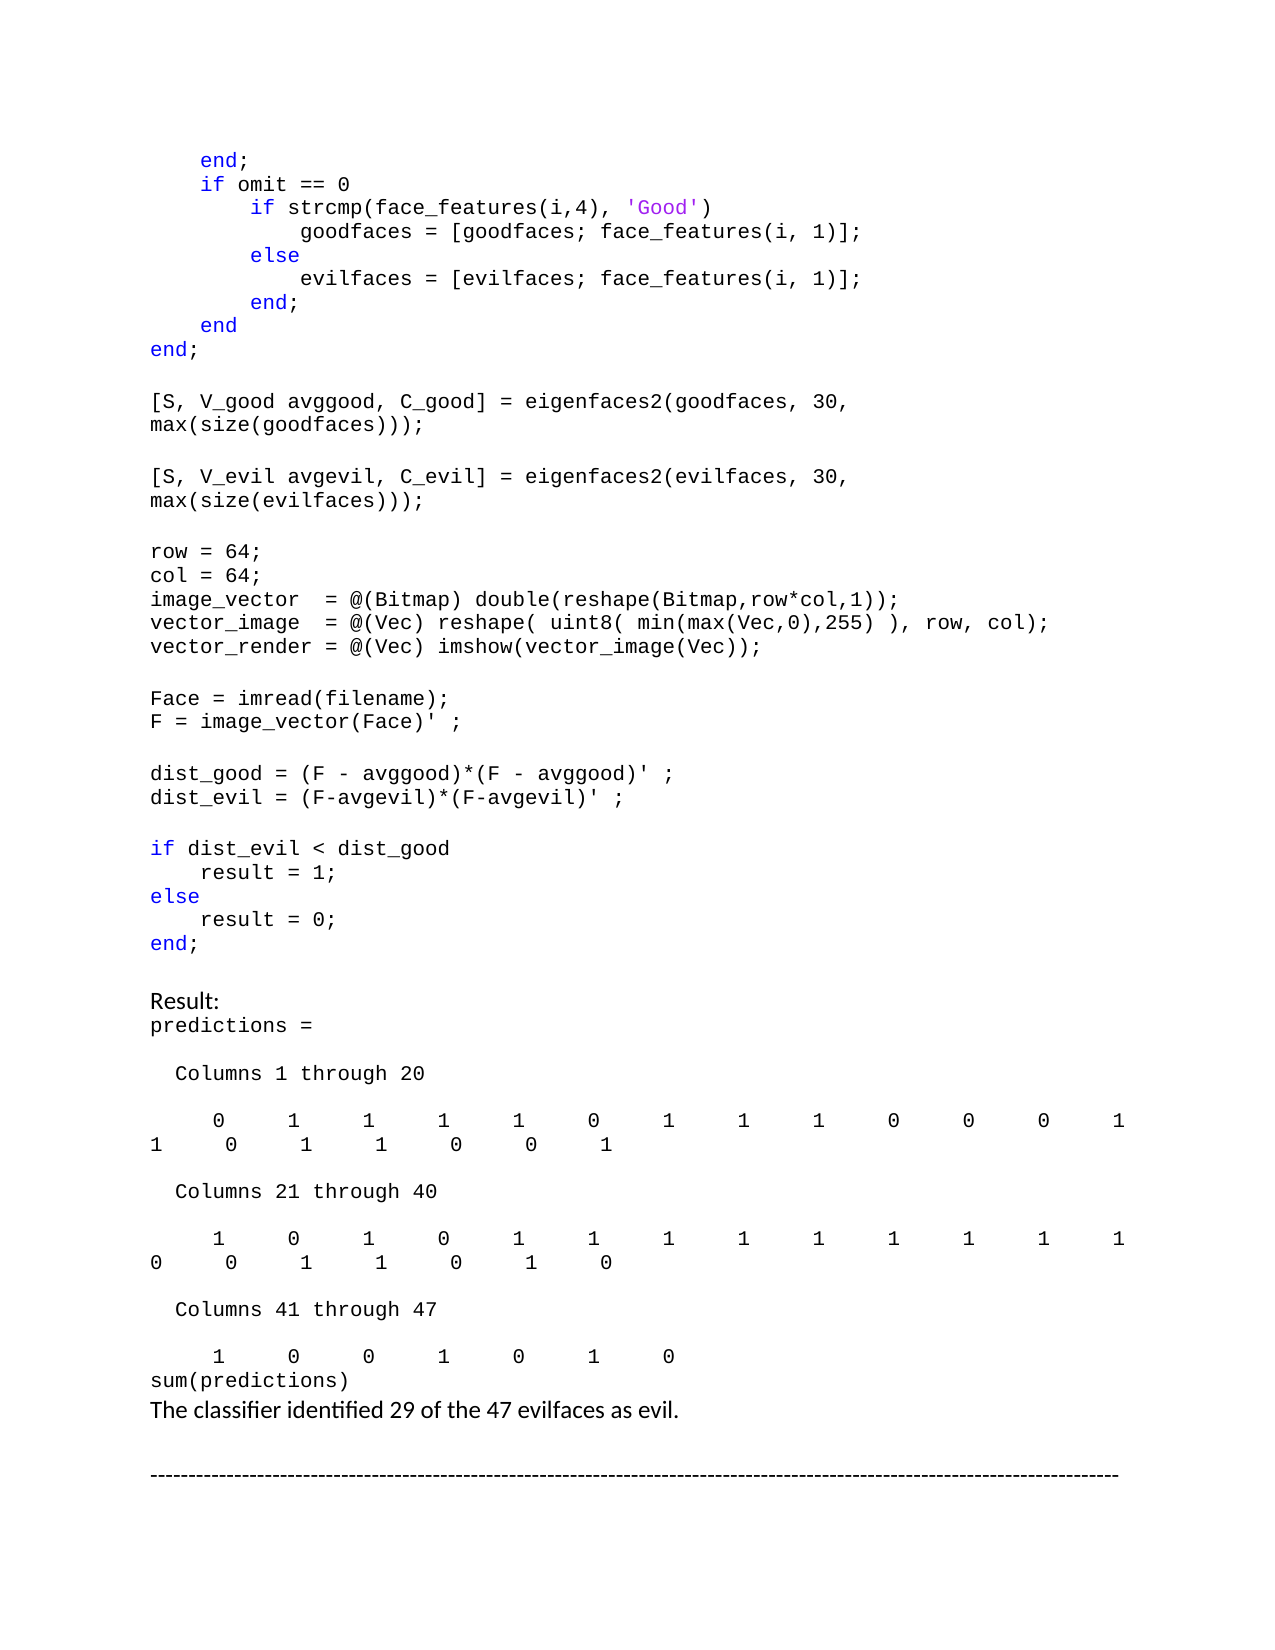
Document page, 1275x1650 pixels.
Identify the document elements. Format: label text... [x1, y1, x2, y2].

text end; [150, 339, 1125, 363]
text Columns 21 through 40 [150, 1181, 1125, 1204]
text else [150, 886, 1125, 909]
text row = 64; [150, 541, 1125, 565]
text Columns 41 through 47 [150, 1299, 1125, 1323]
text evilfaces = [evilfaces; face_features(i, 1)]; [150, 268, 1125, 292]
text sum(predictions) [150, 1370, 1125, 1394]
text [S, V_evil avgevil, C_evil] = eigenfaces2(evilfaces, 30, max(size(evilfaces))); [150, 466, 1125, 513]
text Result: [150, 985, 1125, 1015]
text if strcmp(face_features(i,4), 'Good') [150, 197, 1125, 221]
text image_vector = @(Bitmap) double(reshape(Bitmap,row*col,1)); [150, 589, 1125, 612]
text 1 0 0 1 0 1 0 [150, 1346, 1125, 1370]
text ------------------------------------------------------------------------------------------------------------------------------- [150, 1459, 1125, 1490]
text [S, V_good avggood, C_good] = eigenfaces2(goodfaces, 30, max(size(goodfaces))); [150, 391, 1125, 438]
text result = 1; [150, 862, 1125, 886]
text Face = imread(filename); [150, 688, 1125, 711]
text else [150, 244, 1125, 268]
text Columns 1 through 20 [150, 1063, 1125, 1086]
text end; [150, 292, 1125, 316]
text result = 0; [150, 909, 1125, 933]
text if omit == 0 [150, 174, 1125, 197]
text end; [150, 933, 1125, 957]
text 1 0 1 0 1 1 1 1 1 1 1 1 1 0 0 1 1 0 1 0 [150, 1228, 1125, 1276]
text The classifier identified 29 of the 47 evilfaces as evil. [150, 1394, 1125, 1424]
text end; [150, 150, 1125, 174]
text dist_good = (F - avggood)*(F - avggood)' ; [150, 763, 1125, 787]
text dist_evil = (F-avgevil)*(F-avgevil)' ; [150, 787, 1125, 810]
text 0 1 1 1 1 0 1 1 1 0 0 0 1 1 0 1 1 0 0 1 [150, 1110, 1125, 1157]
text predictions = [150, 1015, 1125, 1039]
text if dist_evil < dist_good [150, 838, 1125, 862]
text F = image_vector(Face)' ; [150, 711, 1125, 735]
text end [150, 316, 1125, 339]
text col = 64; [150, 565, 1125, 589]
text vector_image = @(Vec) reshape( uint8( min(max(Vec,0),255) ), row, col); [150, 612, 1125, 636]
text goodfaces = [goodfaces; face_features(i, 1)]; [150, 221, 1125, 244]
text vector_render = @(Vec) imshow(vector_image(Vec)); [150, 636, 1125, 660]
